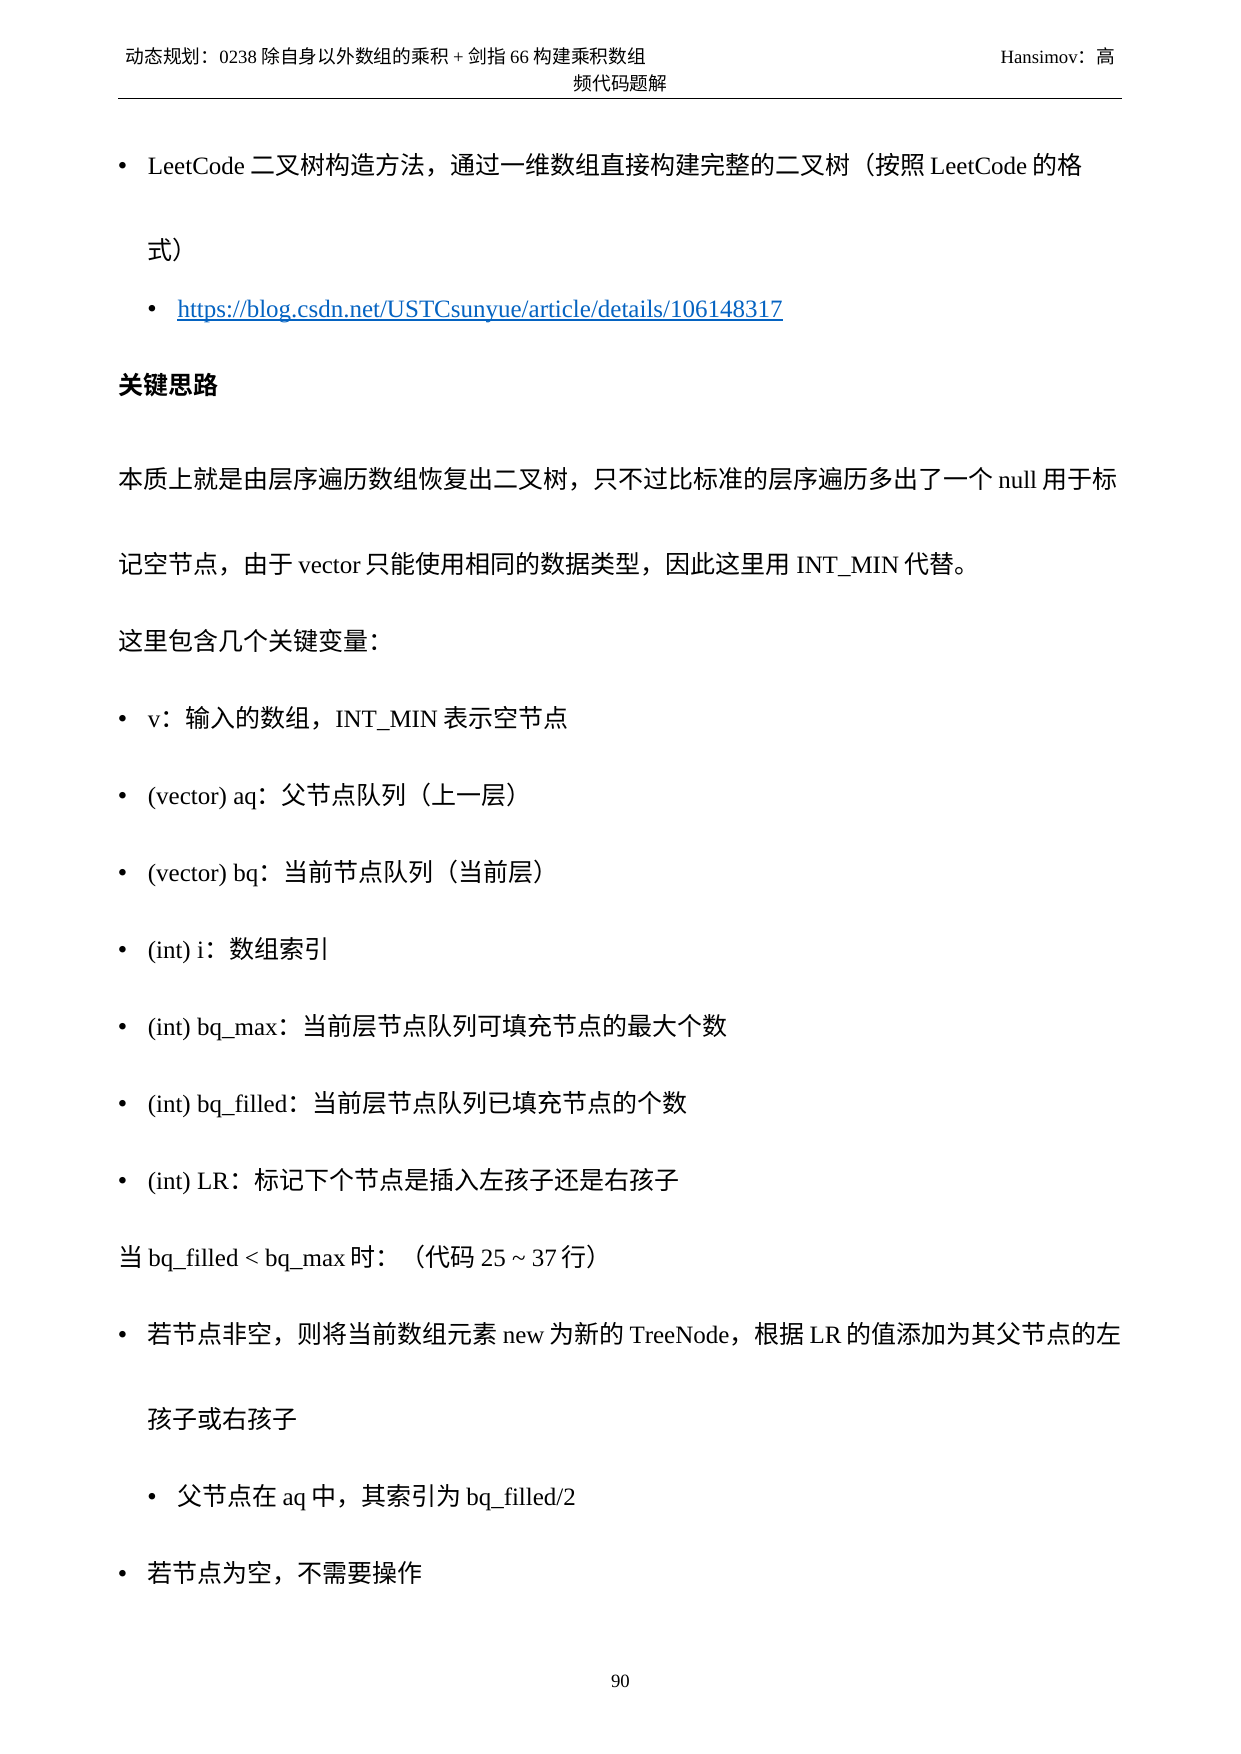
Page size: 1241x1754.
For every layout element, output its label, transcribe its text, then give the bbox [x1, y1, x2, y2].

text (vector) aq：父节点队列（上一层） [118, 760, 1122, 828]
text (int) bq_filled：当前层节点队列已填充节点的个数 [118, 1068, 1122, 1136]
text 当bq_filled < bq_max时：（代码25 ~ 37行） [118, 1222, 1122, 1289]
text 这里包含几个关键变量： [118, 606, 1122, 674]
text (int) LR：标记下个节点是插入左孩子还是右孩子 [118, 1144, 1122, 1212]
text https://blog.csdn.net/USTCsunyue/article/details/106148317 [148, 292, 1122, 326]
text v：输入的数组，INT_MIN表示空节点 [118, 683, 1122, 751]
text LeetCode二叉树构造方法，通过一维数组直接构建完整的二叉树（按照LeetCode的格式） [118, 130, 1122, 283]
text 若节点为空，不需要操作 [118, 1537, 1122, 1605]
text 父节点在aq中，其索引为bq_filled/2 [148, 1460, 1122, 1528]
text (vector) bq：当前节点队列（当前层） [118, 837, 1122, 904]
text 本质上就是由层序遍历数组恢复出二叉树，只不过比标准的层序遍历多出了一个null用于标记空节点，由于vector只能使用相同的数据类型，因此这里用 INT_MIN代替。 [118, 444, 1122, 597]
text (int) i：数组索引 [118, 914, 1122, 982]
text 若节点非空，则将当前数组元素new为新的TreeNode，根据LR的值添加为其父节点的左孩子或右孩子 [118, 1298, 1122, 1451]
text (int) bq_max：当前层节点队列可填充节点的最大个数 [118, 991, 1122, 1058]
subtitle 关键思路 [118, 350, 1097, 418]
